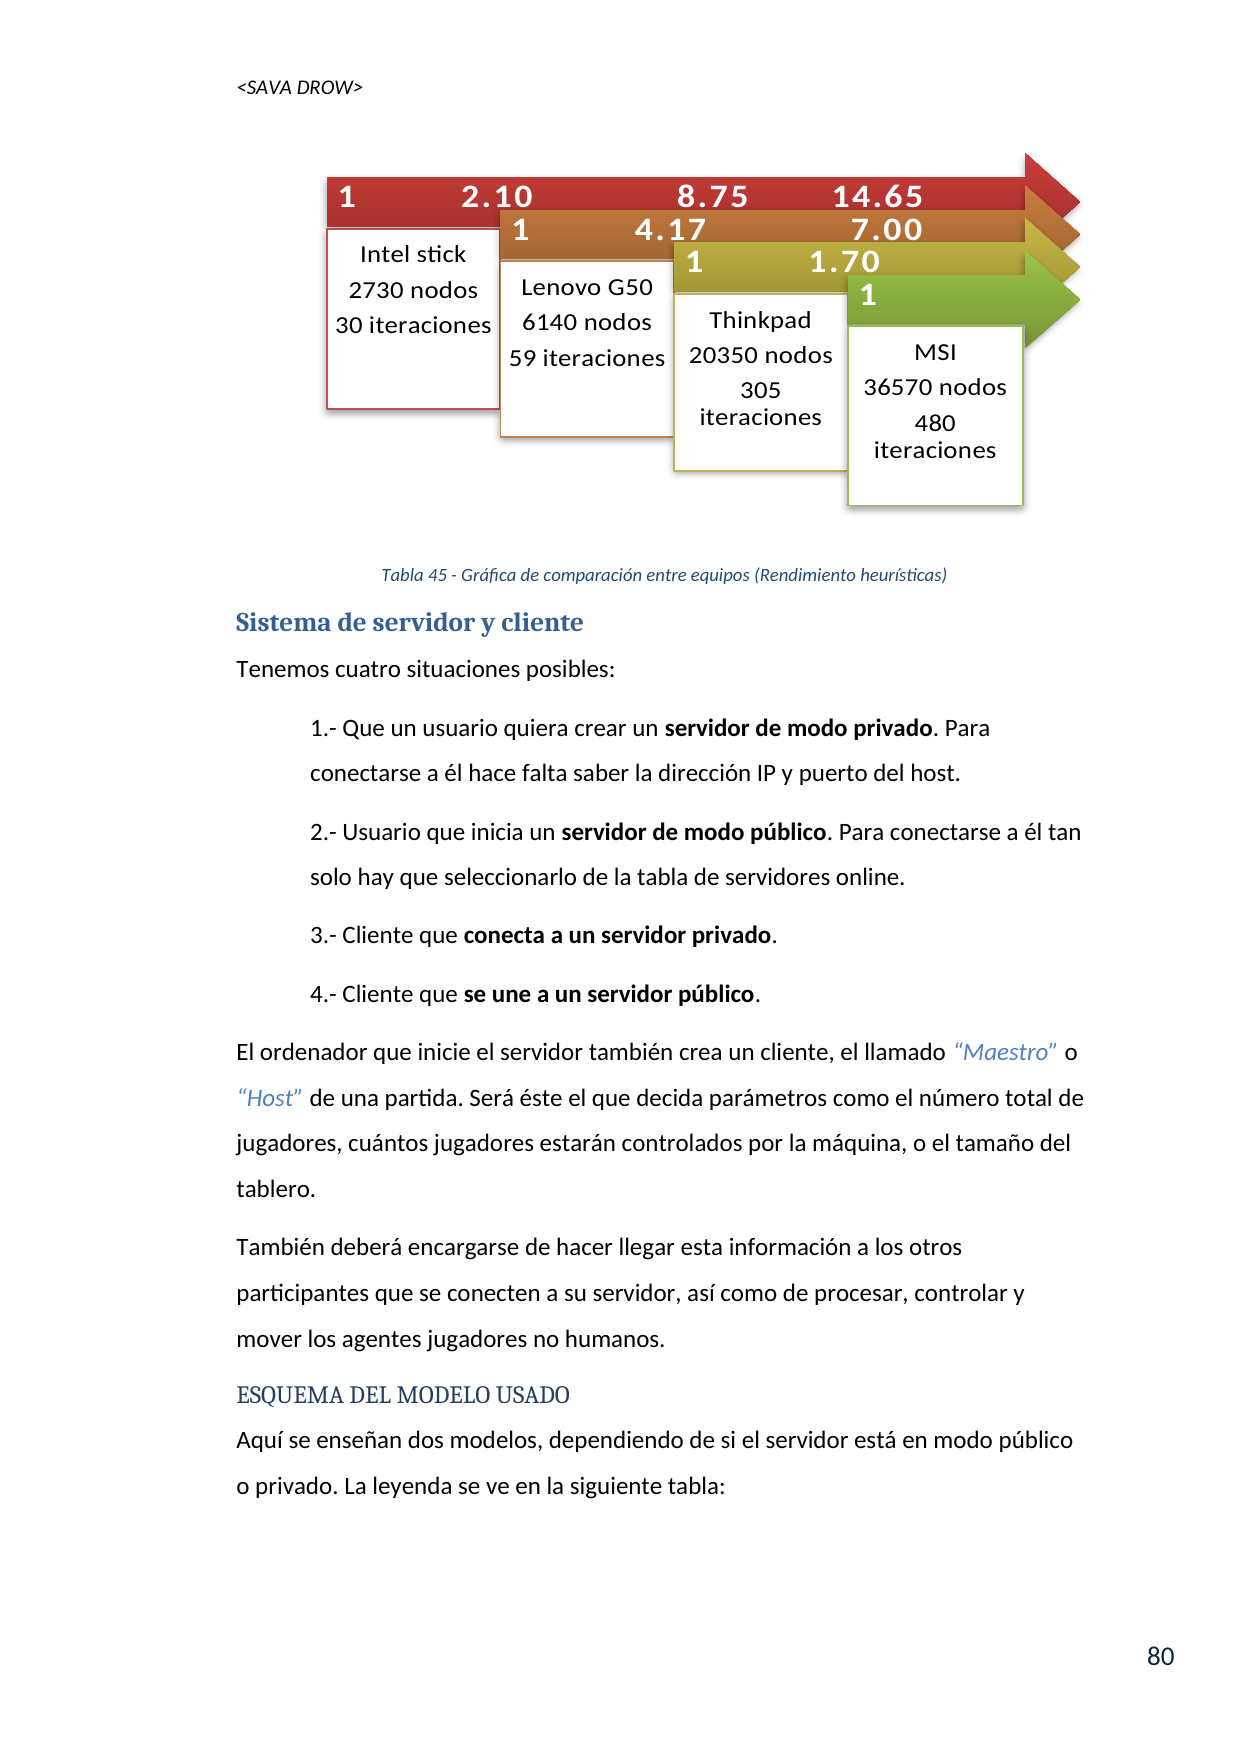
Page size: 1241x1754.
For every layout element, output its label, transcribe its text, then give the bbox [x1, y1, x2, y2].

text Aquí se enseñan dos modelos, dependiendo de si el servidor está en modo público o privado. La leyenda se ve en la siguiente tabla: [236, 1424, 1092, 1501]
text El ordenador que inicie el servidor también crea un cliente, el llamado “Maestro” o “Host” de una partida. Será éste el que decida parámetros como el número total de jugadores, cuántos jugadores estarán controlados por la máquina, o el tamaño del tablero. [236, 1036, 1092, 1204]
text También deberá encargarse de hacer llegar esta información a los otros participantes que se conecten a su servidor, así como de procesar, controlar y mover los agentes jugadores no humanos. [236, 1231, 1092, 1353]
text 3.- Cliente que conecta a un servidor privado. [310, 919, 1092, 950]
subtitle ESQUEMA DEL MODELO USADO [236, 1381, 1092, 1410]
text 2.- Usuario que inicia un servidor de modo público. Para conectarse a él tan solo hay que seleccionarlo de la tabla de servidores online. [310, 816, 1092, 892]
text Tenemos cuatro situaciones posibles: [236, 653, 1092, 684]
text 4.- Cliente que se une a un servidor público. [310, 978, 1092, 1008]
subtitle Sistema de servidor y cliente [236, 607, 1092, 638]
text 1.- Que un usuario quiera crear un servidor de modo privado. Para conectarse a él hace falta saber la dirección IP y puerto del host. [310, 712, 1092, 788]
